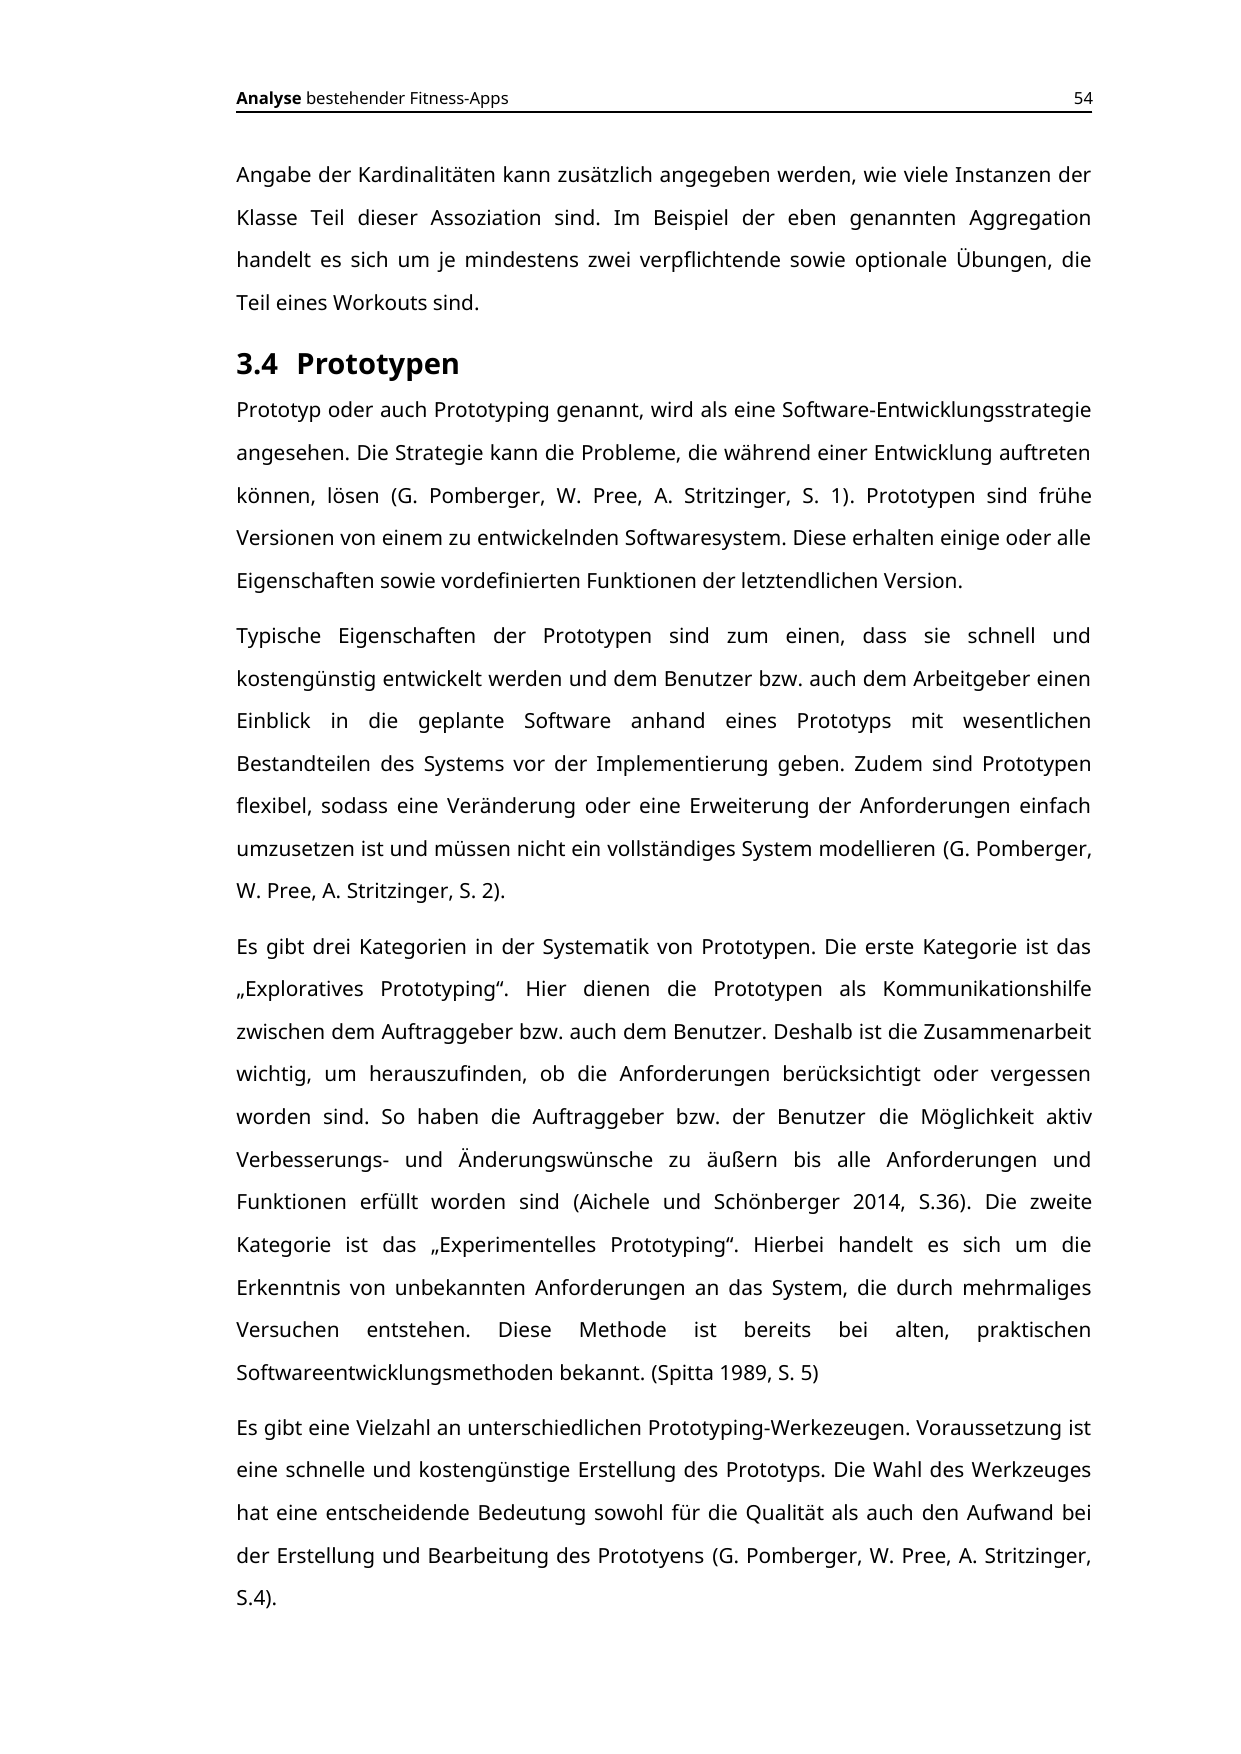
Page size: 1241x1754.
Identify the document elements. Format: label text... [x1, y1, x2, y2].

subtitle Prototypen [236, 343, 1092, 383]
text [236, 160, 1092, 317]
text Es gibt eine Vielzahl an unterschiedlichen Prototyping-Werkezeugen. Voraussetzung ist eine schnelle und kostengünstige Erstellung des Prototyps. Die Wahl des Werkzeuges hat eine entscheidende Bedeutung sowohl für die Qualität als auch den Aufwand bei der Erstellung und Bearbeitung des Prototyens (G. Pomberger, W. Pree, A. Stritzinger, S.4). [236, 1413, 1092, 1612]
text Typische Eigenschaften der Prototypen sind zum einen, dass sie schnell und kostengünstig entwickelt werden und dem Benutzer bzw. auch dem Arbeitgeber einen Einblick in die geplante Software anhand eines Prototyps mit wesentlichen Bestandteilen des Systems vor der Implementierung geben. Zudem sind Prototypen flexibel, sodass eine Veränderung oder eine Erweiterung der Anforderungen einfach umzusetzen ist und müssen nicht ein vollständiges System modellieren (G. Pomberger, W. Pree, A. Stritzinger, S. 2). [236, 621, 1092, 905]
text Es gibt drei Kategorien in der Systematik von Prototypen. Die erste Kategorie ist das „Exploratives Prototyping“. Hier dienen die Prototypen als Kommunikationshilfe zwischen dem Auftraggeber bzw. auch dem Benutzer. Deshalb ist die Zusammenarbeit wichtig, um herauszufinden, ob die Anforderungen berücksichtigt oder vergessen worden sind. So haben die Auftraggeber bzw. der Benutzer die Möglichkeit aktiv Verbesserungs- und Änderungswünsche zu äußern bis alle Anforderungen und Funktionen erfüllt worden sind (Aichele und Schönberger 2014, S.36). Die zweite Kategorie ist das „Experimentelles Prototyping“. Hierbei handelt es sich um die Erkenntnis von unbekannten Anforderungen an das System, die durch mehrmaliges Versuchen entstehen. Diese Methode ist bereits bei alten, praktischen Softwareentwicklungsmethoden bekannt. (Spitta 1989, S. 5) [236, 932, 1092, 1386]
text Prototyp oder auch Prototyping genannt, wird als eine Software-Entwicklungsstrategie angesehen. Die Strategie kann die Probleme, die während einer Entwicklung auftreten können, lösen (G. Pomberger, W. Pree, A. Stritzinger, S. 1). Prototypen sind frühe Versionen von einem zu entwickelnden Softwaresystem. Diese erhalten einige oder alle Eigenschaften sowie vordefinierten Funktionen der letztendlichen Version. [236, 396, 1092, 594]
